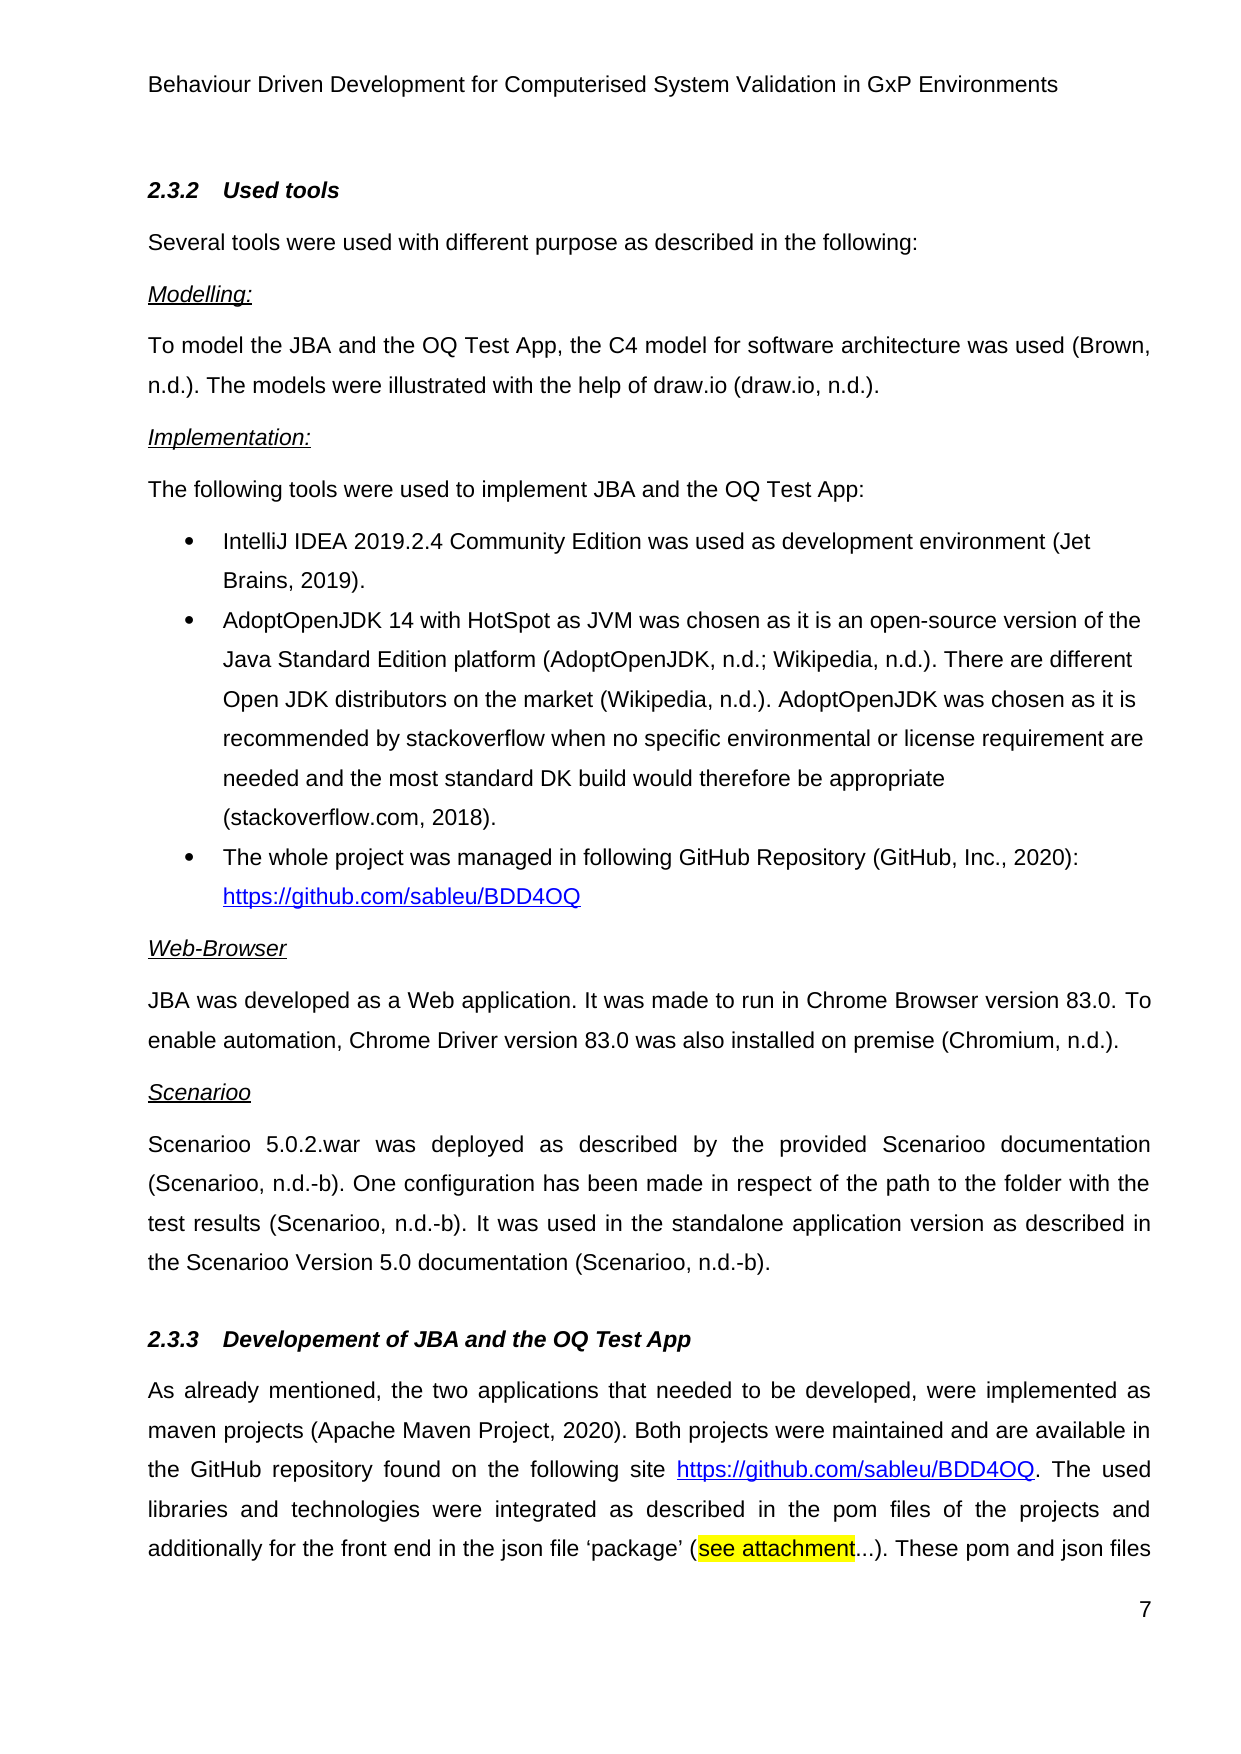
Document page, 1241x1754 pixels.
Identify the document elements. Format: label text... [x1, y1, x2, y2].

subtitle Developement of JBA and the OQ Test App [148, 1326, 1152, 1352]
text To model the JBA and the OQ Test App, the C4 model for software architecture was used (Brown, n.d.). The models were illustrated with the help of draw.io (draw.io, n.d.). [148, 332, 1152, 398]
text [148, 1377, 1152, 1562]
list The whole project was managed in following GitHub Repository (GitHub, Inc., 2020): https://github.com/sableu/BDD4OQ [185, 844, 1152, 909]
text Web-Browser [148, 935, 1152, 962]
subtitle Used tools [148, 177, 1152, 203]
list AdoptOpenJDK 14 with HotSpot as JVM was chosen as it is an open-source version of the Java Standard Edition platform (AdoptOpenJDK, n.d.; Wikipedia, n.d.). There are different Open JDK distributors on the market (Wikipedia, n.d.). AdoptOpenJDK was chosen as it is recommended by stackoverflow when no specific environmental or license requirement are needed and the most standard DK build would therefore be appropriate (stackoverflow.com, 2018). [185, 607, 1152, 831]
text Scenarioo [148, 1079, 1152, 1105]
text The following tools were used to implement JBA and the OQ Test App: [148, 476, 1152, 502]
text JBA was developed as a Web application. It was made to run in Chrome Browser version 83.0. To enable automation, Chrome Driver version 83.0 was also installed on premise (Chromium, n.d.). [148, 987, 1152, 1053]
text Scenarioo 5.0.2.war was deployed as described by the provided Scenarioo documentation (Scenarioo, n.d.-b). One configuration has been made in respect of the path to the folder with the test results (Scenarioo, n.d.-b). It was used in the standalone application version as described in the Scenarioo Version 5.0 documentation (Scenarioo, n.d.-b). [148, 1131, 1152, 1275]
text Several tools were used with different purpose as described in the following: [148, 228, 1152, 255]
text Implementation: [148, 424, 1152, 450]
text Modelling: [148, 281, 1152, 307]
list IntelliJ IDEA 2019.2.4 Community Edition was used as development environment (Jet Brains, 2019). [185, 528, 1152, 594]
